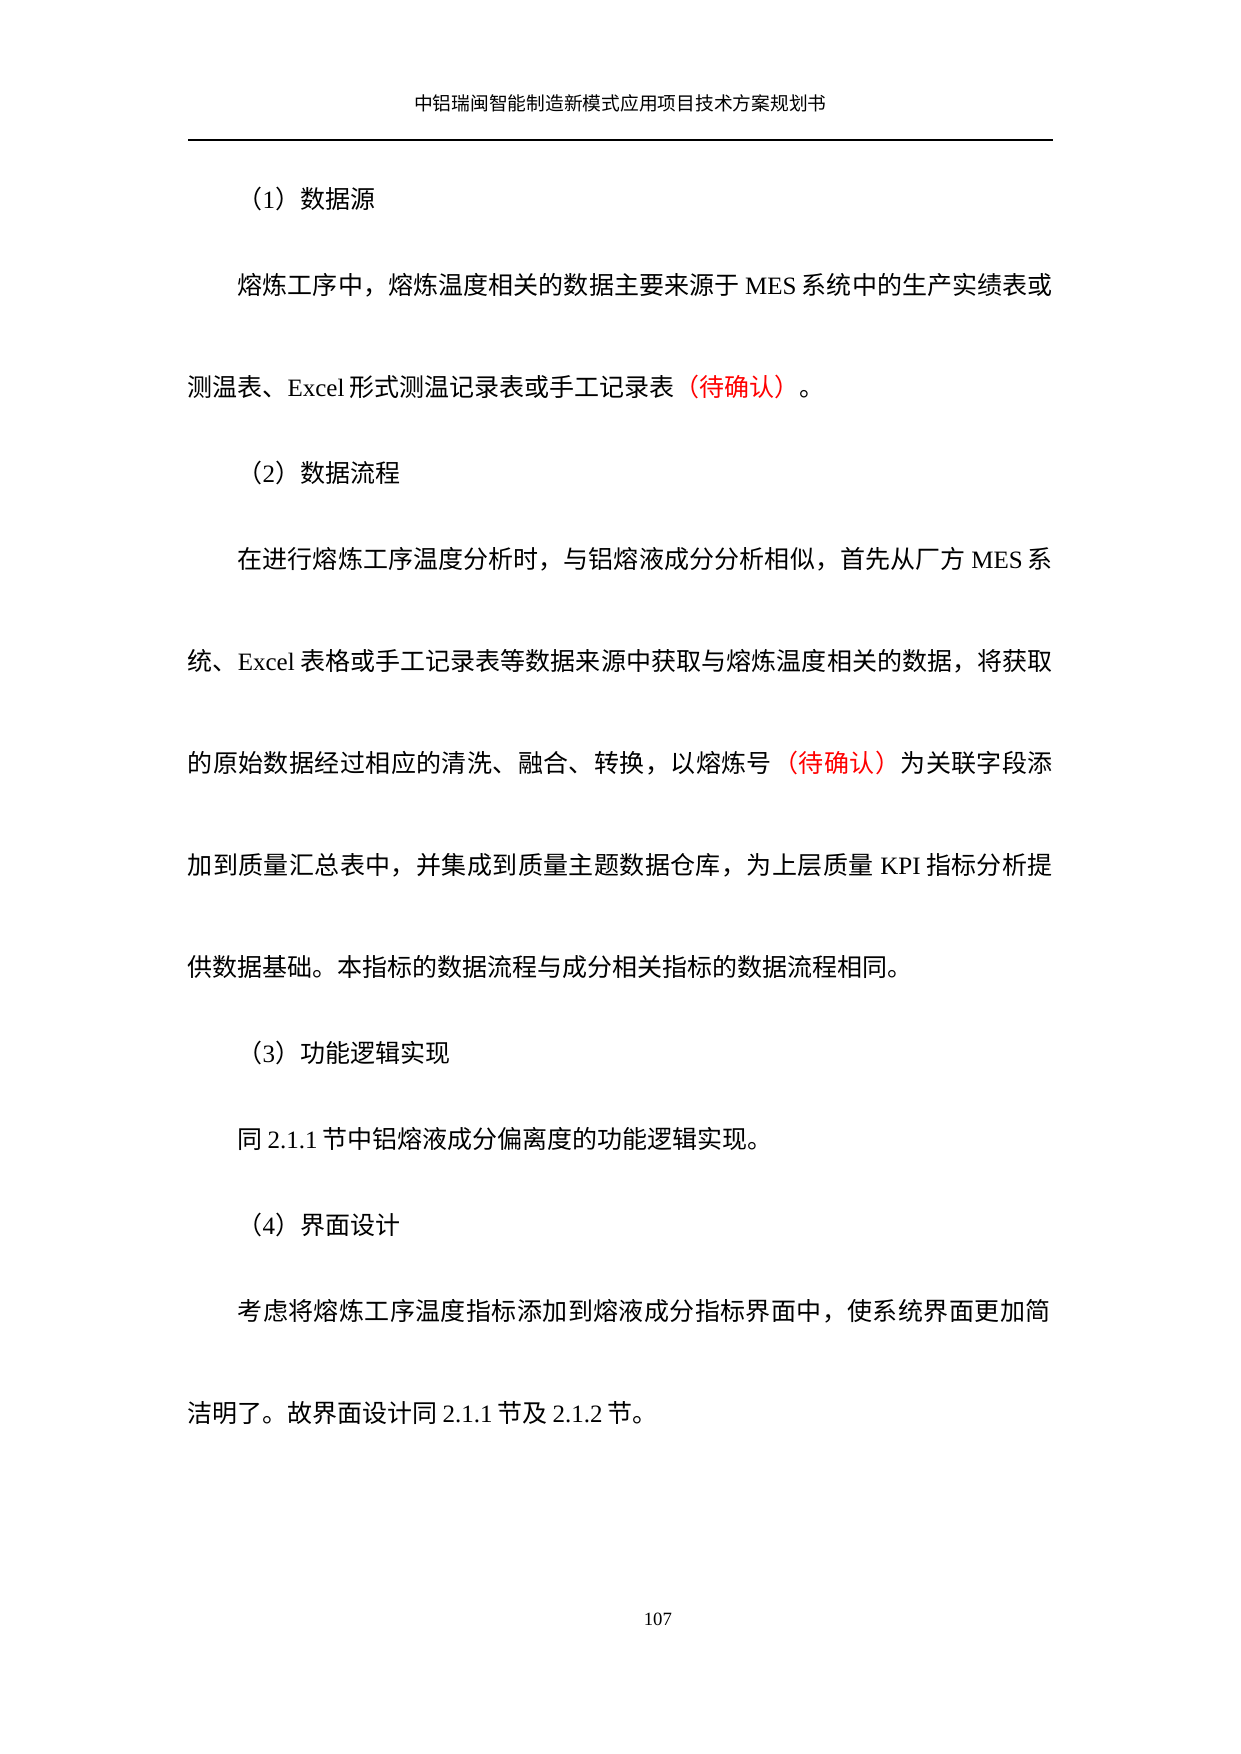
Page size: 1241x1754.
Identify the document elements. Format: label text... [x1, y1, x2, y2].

text （1）数据源 [187, 164, 1053, 232]
text 同2.1.1节中铝熔液成分偏离度的功能逻辑实现。 [187, 1103, 1053, 1171]
text 考虑将熔炼工序温度指标添加到熔液成分指标界面中，使系统界面更加简洁明了。故界面设计同2.1.1节及2.1.2节。 [187, 1276, 1053, 1445]
text （2）数据流程 [187, 438, 1053, 506]
text （3）功能逻辑实现 [187, 1017, 1053, 1085]
text （4）界面设计 [187, 1189, 1053, 1257]
text 在进行熔炼工序温度分析时，与铝熔液成分分析相似，首先从厂方MES系统、Excel表格或手工记录表等数据来源中获取与熔炼温度相关的数据，将获取的原始数据经过相应的清洗、融合、转换，以熔炼号（待确认）为关联字段添加到质量汇总表中，并集成到质量主题数据仓库，为上层质量KPI指标分析提供数据基础。本指标的数据流程与成分相关指标的数据流程相同。 [187, 524, 1053, 999]
text 熔炼工序中，熔炼温度相关的数据主要来源于MES系统中的生产实绩表或测温表、Excel形式测温记录表或手工记录表（待确认）。 [187, 250, 1053, 420]
